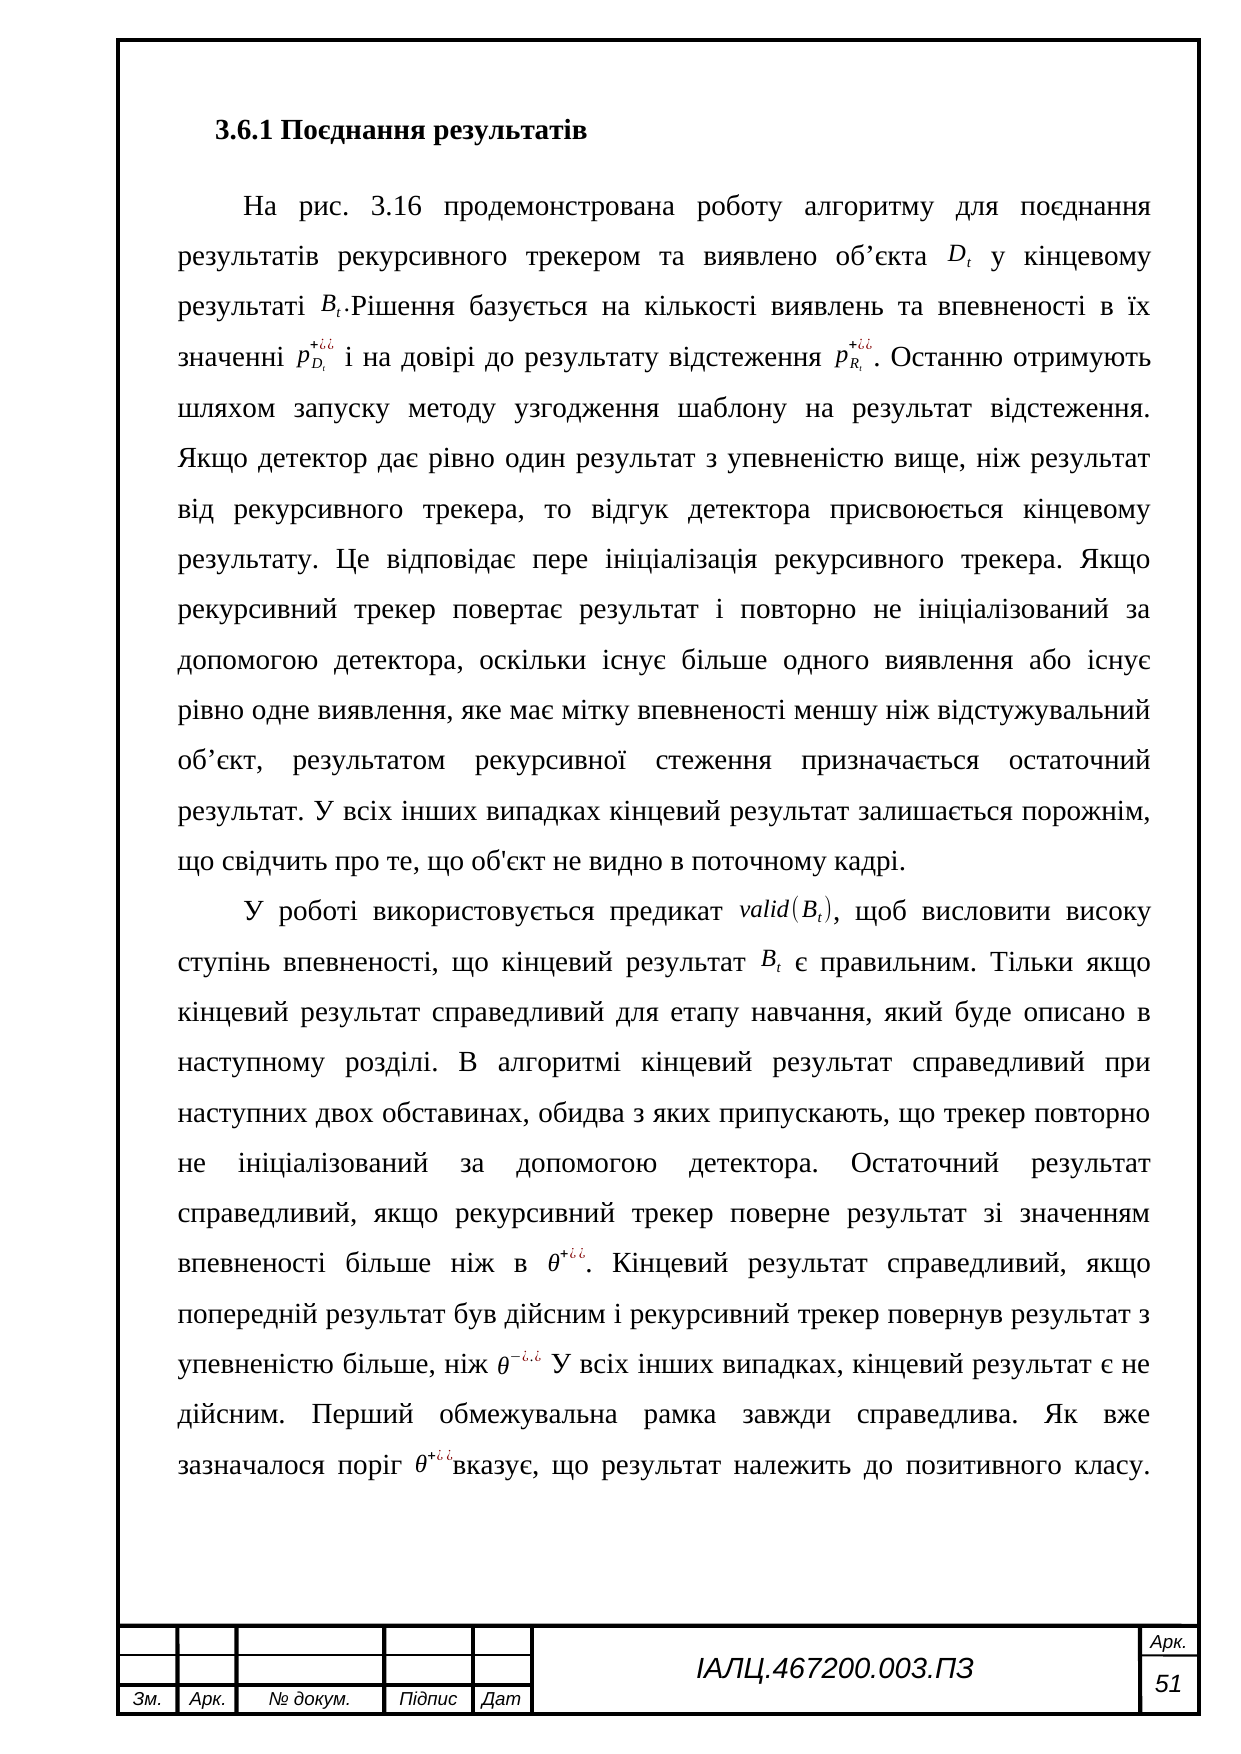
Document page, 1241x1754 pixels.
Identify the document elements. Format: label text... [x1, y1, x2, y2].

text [177, 893, 1152, 1480]
subtitle Поєднання результатів [215, 112, 1152, 146]
text На рис. 3.16 продемонстрована роботу алгоритму для поєднання результатів рекурсивного трекером та виявлено об’єкта у кінцевому результаті Рішення базується на кількості виявлень та впевненості в їх значенні і на довірі до результату відстеження . Останню отримують шляхом запуску методу узгодження шаблону на результат відстеження. Якщо детектор дає рівно один результат з упевненістю вище, ніж результат від рекурсивного трекера, то відгук детектора присвоюється кінцевому результату. Це відповідає пере ініціалізація рекурсивного трекера. Якщо рекурсивний трекер повертає результат і повторно не ініціалізований за допомогою детектора, оскільки існує більше одного виявлення або існує рівно одне виявлення, яке має мітку впевненості меншу ніж відстужувальний об’єкт, результатом рекурсивної стеження призначається остаточний результат. У всіх інших випадках кінцевий результат залишається порожнім, що свідчить про те, що об'єкт не видно в поточному кадрі. [177, 188, 1152, 877]
